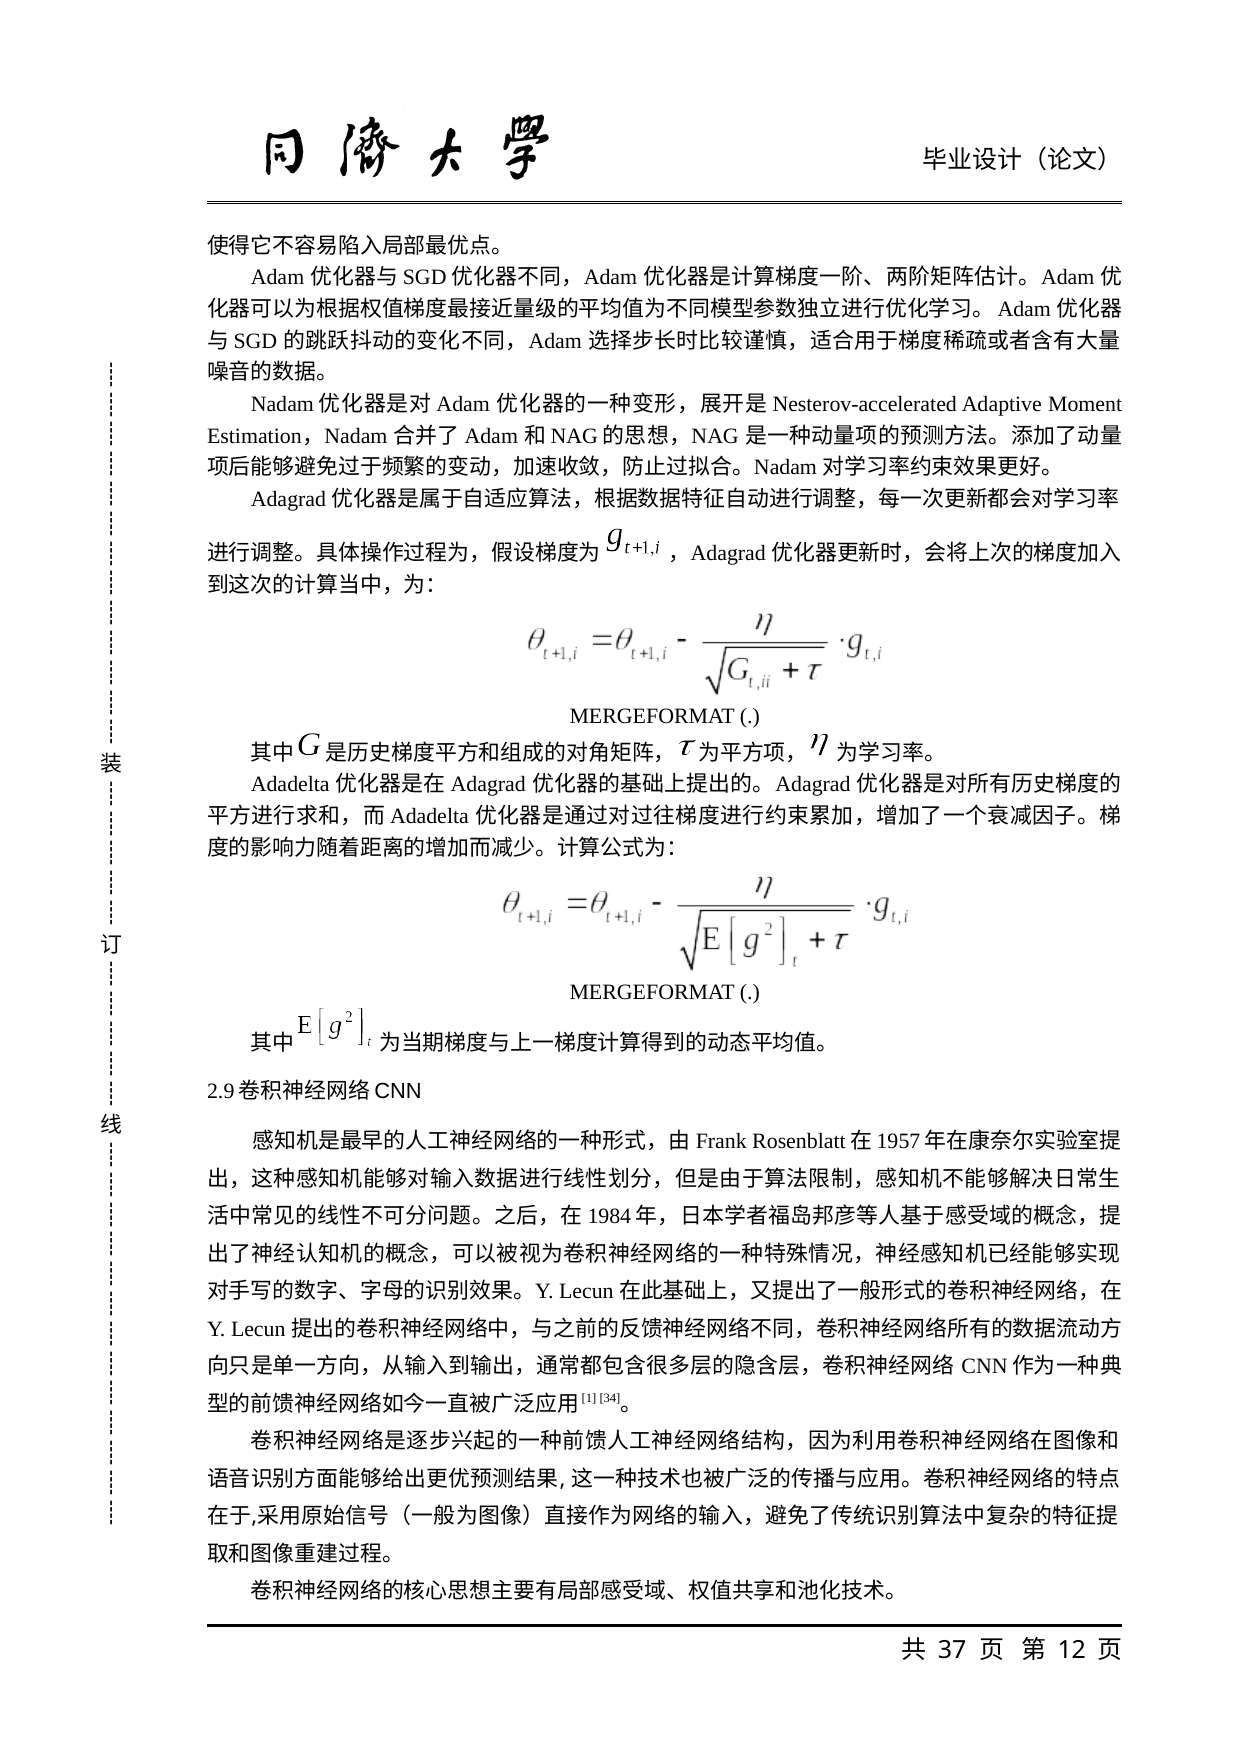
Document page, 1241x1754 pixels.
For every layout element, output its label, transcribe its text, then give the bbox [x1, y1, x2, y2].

picture [244, 106, 567, 185]
text 卷积神经网络是逐步兴起的一种前馈人工神经网络结构，因为利用卷积神经网络在图像和语音识别方面能够给出更优预测结果, 这一种技术也被广泛的传播与应用。卷积神经网络的特点在于,采用原始信号（一般为图像）直接作为网络的输入，避免了传统识别算法中复杂的特征提取和图像重建过程。 [207, 1419, 1122, 1569]
text Adam 优化器与SGD优化器不同，Adam 优化器是计算梯度一阶、两阶矩阵估计。Adam 优化器可以为根据权值梯度最接近量级的平均值为不同模型参数独立进行优化学习。Adam 优化器与SGD 的跳跃抖动的变化不同，Adam 选择步长时比较谨慎，适合用于梯度稀疏或者含有大量噪音的数据。 [207, 259, 1122, 386]
subtitle 2.9卷积神经网络CNN [207, 1069, 1122, 1106]
text SGD 即Stochastic gradient descent 随机梯度下降法，SGD 以高方差的方式进行计算更新，所以跳跃性比较强，可能出现晃动的情况，可能会稍微偏离全局最优点，但是由于SGD 晃动性，使得它不容易陷入局部最优点。 [207, 228, 1122, 259]
text Nadam优化器是对Adam 优化器的一种变形，展开是Nesterov-accelerated Adaptive Moment Estimation，Nadam 合并了Adam 和NAG的思想，NAG 是一种动量项的预测方法。添加了动量项后能够避免过于频繁的变动，加速收敛，防止过拟合。Nadam 对学习率约束效果更好。 [207, 386, 1122, 481]
text Adadelta 优化器是在Adagrad 优化器的基础上提出的。Adagrad 优化器是对所有历史梯度的平方进行求和，而Adadelta 优化器是通过对过往梯度进行约束累加，增加了一个衰减因子。梯度的影响力随着距离的增加而减少。计算公式为： [207, 766, 1122, 861]
text 其中是历史梯度平方和组成的对角矩阵，为平方项， 为学习率。 [207, 728, 1122, 766]
text 其中 为当期梯度与上一梯度计算得到的动态平均值。 [207, 1004, 1122, 1056]
text Adagrad 优化器是属于自适应算法，根据数据特征自动进行调整，每一次更新都会对学习率进行调整。具体操作过程为，假设梯度为 ，Adagrad 优化器更新时，会将上次的梯度加入到这次的计算当中，为： [207, 481, 1122, 598]
text 感知机是最早的人工神经网络的一种形式，由Frank Rosenblatt在1957年在康奈尔实验室提出，这种感知机能够对输入数据进行线性划分，但是由于算法限制，感知机不能够解决日常生活中常见的线性不可分问题。之后，在1984年，日本学者福岛邦彦等人基于感受域的概念，提出了神经认知机的概念，可以被视为卷积神经网络的一种特殊情况，神经感知机已经能够实现对手写的数字、字母的识别效果。Y. Lecun 在此基础上，又提出了一般形式的卷积神经网络，在Y. Lecun 提出的卷积神经网络中，与之前的反馈神经网络不同，卷积神经网络所有的数据流动方向只是单一方向，从输入到输出，通常都包含很多层的隐含层，卷积神经网络CNN作为一种典型的前馈神经网络如今一直被广泛应用 [1] [34]。 [207, 1119, 1122, 1419]
text 卷积神经网络的核心思想主要有局部感受域、权值共享和池化技术。 [207, 1569, 1122, 1606]
